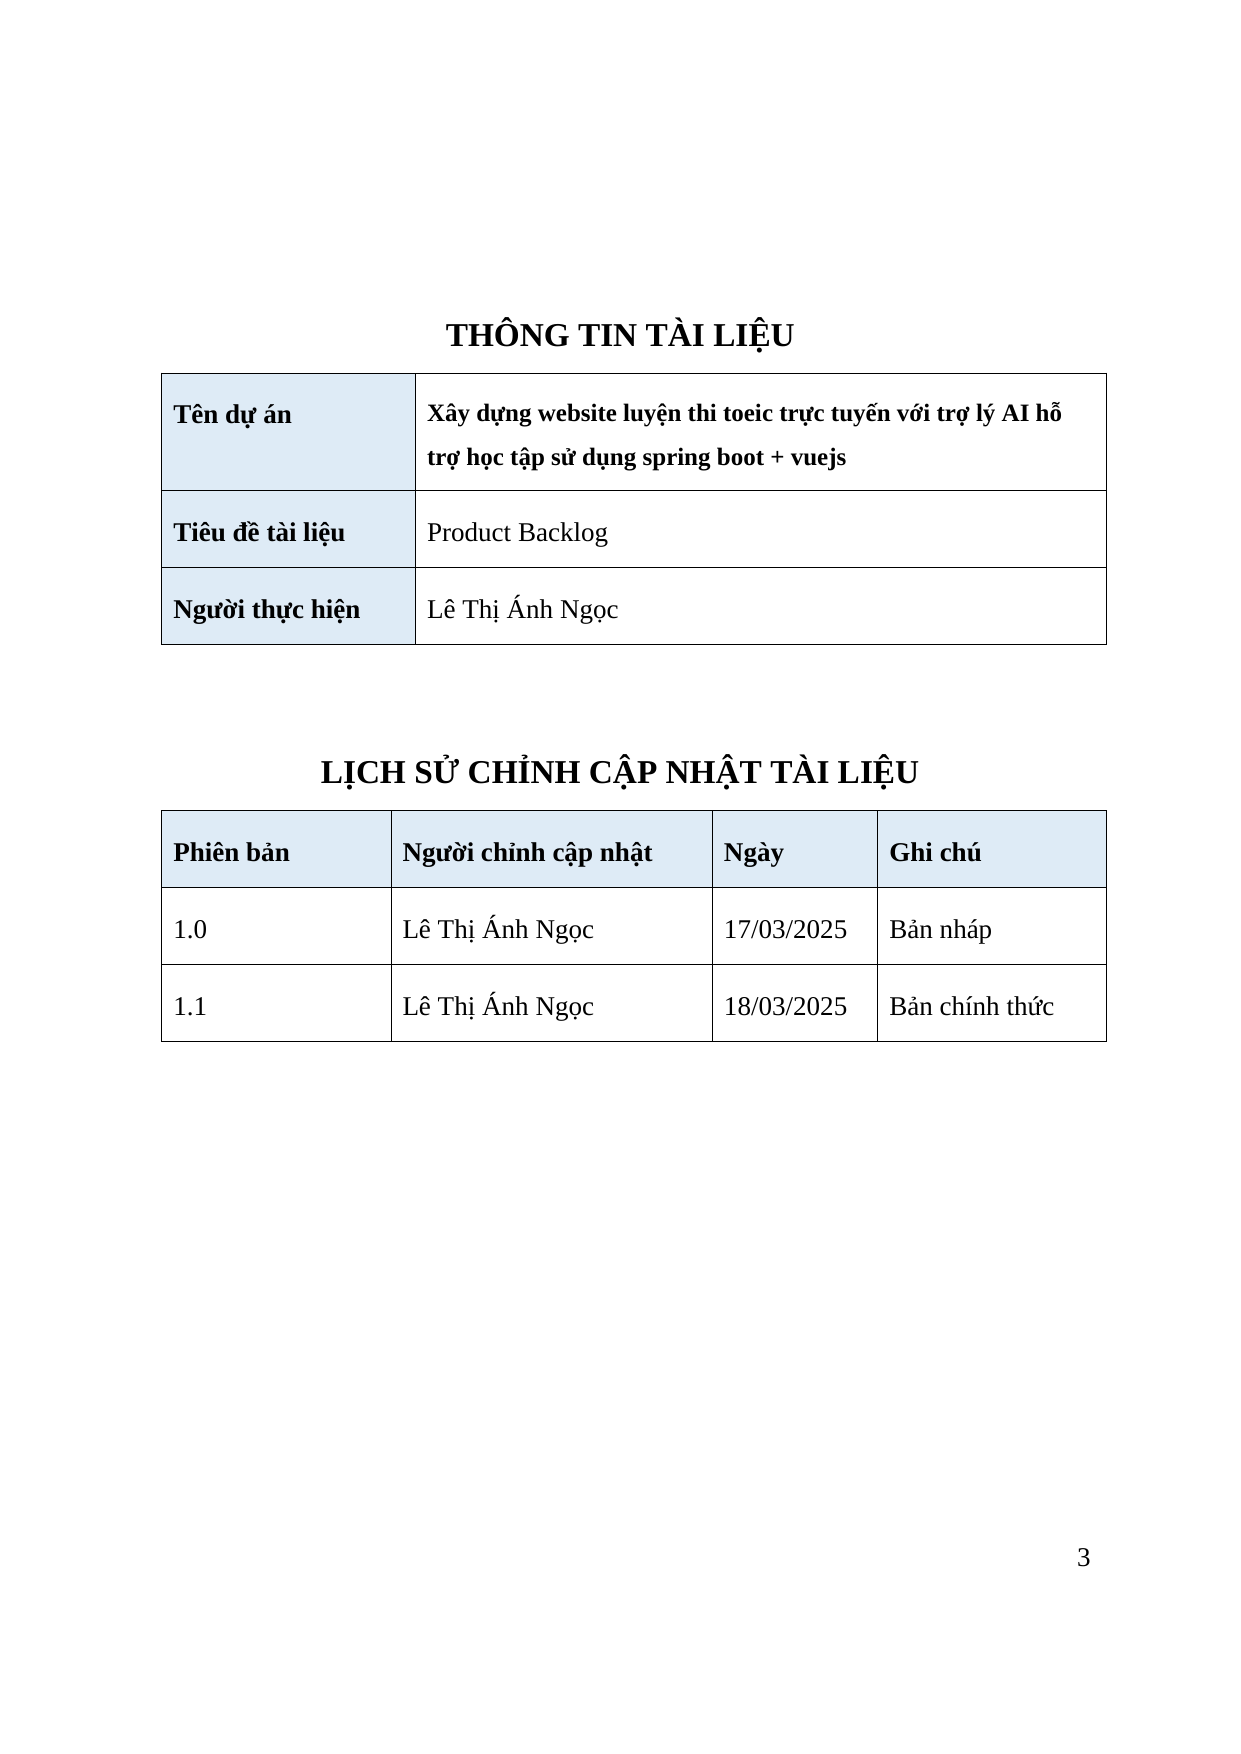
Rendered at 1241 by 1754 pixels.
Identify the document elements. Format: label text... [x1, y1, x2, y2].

table_header Ngày [713, 811, 877, 887]
table_cell 1.0 [162, 888, 391, 964]
table_cell Lê Thị Ánh Ngọc [392, 965, 712, 1041]
table_header Người chỉnh cập nhật [392, 811, 712, 887]
table_cell Bản chính thức [878, 965, 1106, 1041]
table_cell 1.1 [162, 965, 391, 1041]
table_cell 17/03/2025 [713, 888, 877, 964]
table_cell Lê Thị Ánh Ngọc [416, 568, 1106, 644]
table_header Phiên bản [162, 811, 391, 887]
text THÔNG TIN TÀI LIỆU [150, 315, 1090, 353]
text LỊCH SỬ CHỈNH CẬP NHẬT TÀI LIỆU [150, 752, 1090, 791]
table_header Ghi chú [878, 811, 1106, 887]
table_cell Bản nháp [878, 888, 1106, 964]
table_header Xây dựng website luyện thi toeic trực tuyến với trợ lý AI hỗ trợ học tập sử dụng spring boot + vuejs [416, 374, 1106, 490]
table_cell Tiêu đề tài liệu [162, 491, 415, 567]
table_cell Lê Thị Ánh Ngọc [392, 888, 712, 964]
table_cell Người thực hiện [162, 568, 415, 644]
table_header Tên dự án [162, 374, 415, 490]
table_cell Product Backlog [416, 491, 1106, 567]
table_cell 18/03/2025 [713, 965, 877, 1041]
